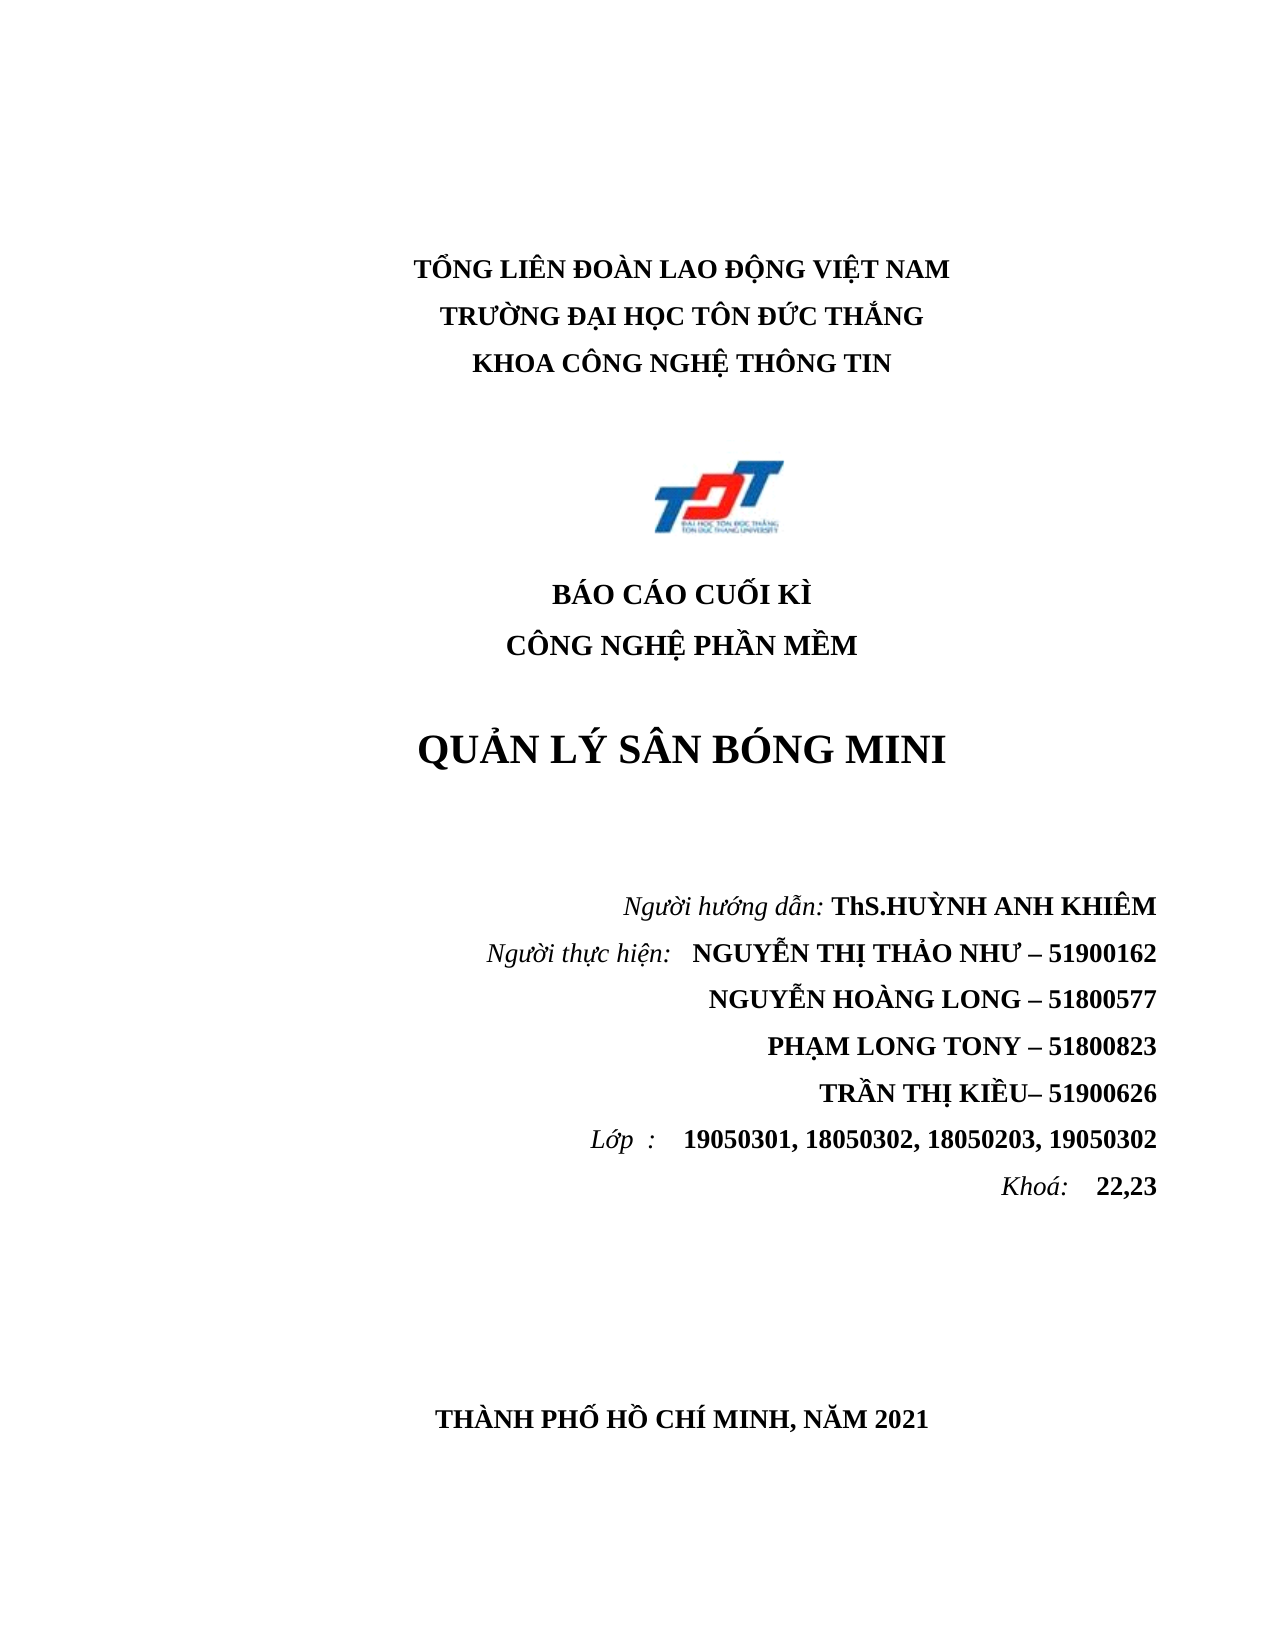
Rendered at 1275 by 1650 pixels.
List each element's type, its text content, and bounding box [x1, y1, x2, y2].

text Người thực hiện: NGUYỄN THỊ THẢO NHƯ – 51900162 [207, 937, 1157, 968]
text CÔNG NGHỆ PHẦN MỀM [207, 628, 1157, 661]
text NGUYỄN HOÀNG LONG – 51800577 [207, 983, 1157, 1014]
text BÁO CÁO CUỐI KÌ [207, 577, 1157, 611]
text Lớp : 19050301, 18050302, 18050203, 19050302 [207, 1123, 1157, 1154]
text Khoá: 22,23 [207, 1170, 1157, 1201]
picture [654, 440, 785, 562]
text KHOA CÔNG NGHỆ THÔNG TIN [207, 347, 1157, 378]
text TRƯỜNG ĐẠI HỌC TÔN ĐỨC THẮNG [207, 300, 1157, 331]
text Người hướng dẫn: ThS.HUỲNH ANH KHIÊM [207, 890, 1157, 921]
text QUẢN LÝ SÂN BÓNG MINI [207, 725, 1157, 773]
text THÀNH PHỐ HỒ CHÍ MINH, NĂM 2021 [207, 1403, 1157, 1434]
text TRẦN THỊ KIỀU– 51900626 [207, 1077, 1157, 1108]
text TỔNG LIÊN ĐOÀN LAO ĐỘNG VIỆT NAM [207, 253, 1157, 284]
text PHẠM LONG TONY – 51800823 [207, 1030, 1157, 1061]
